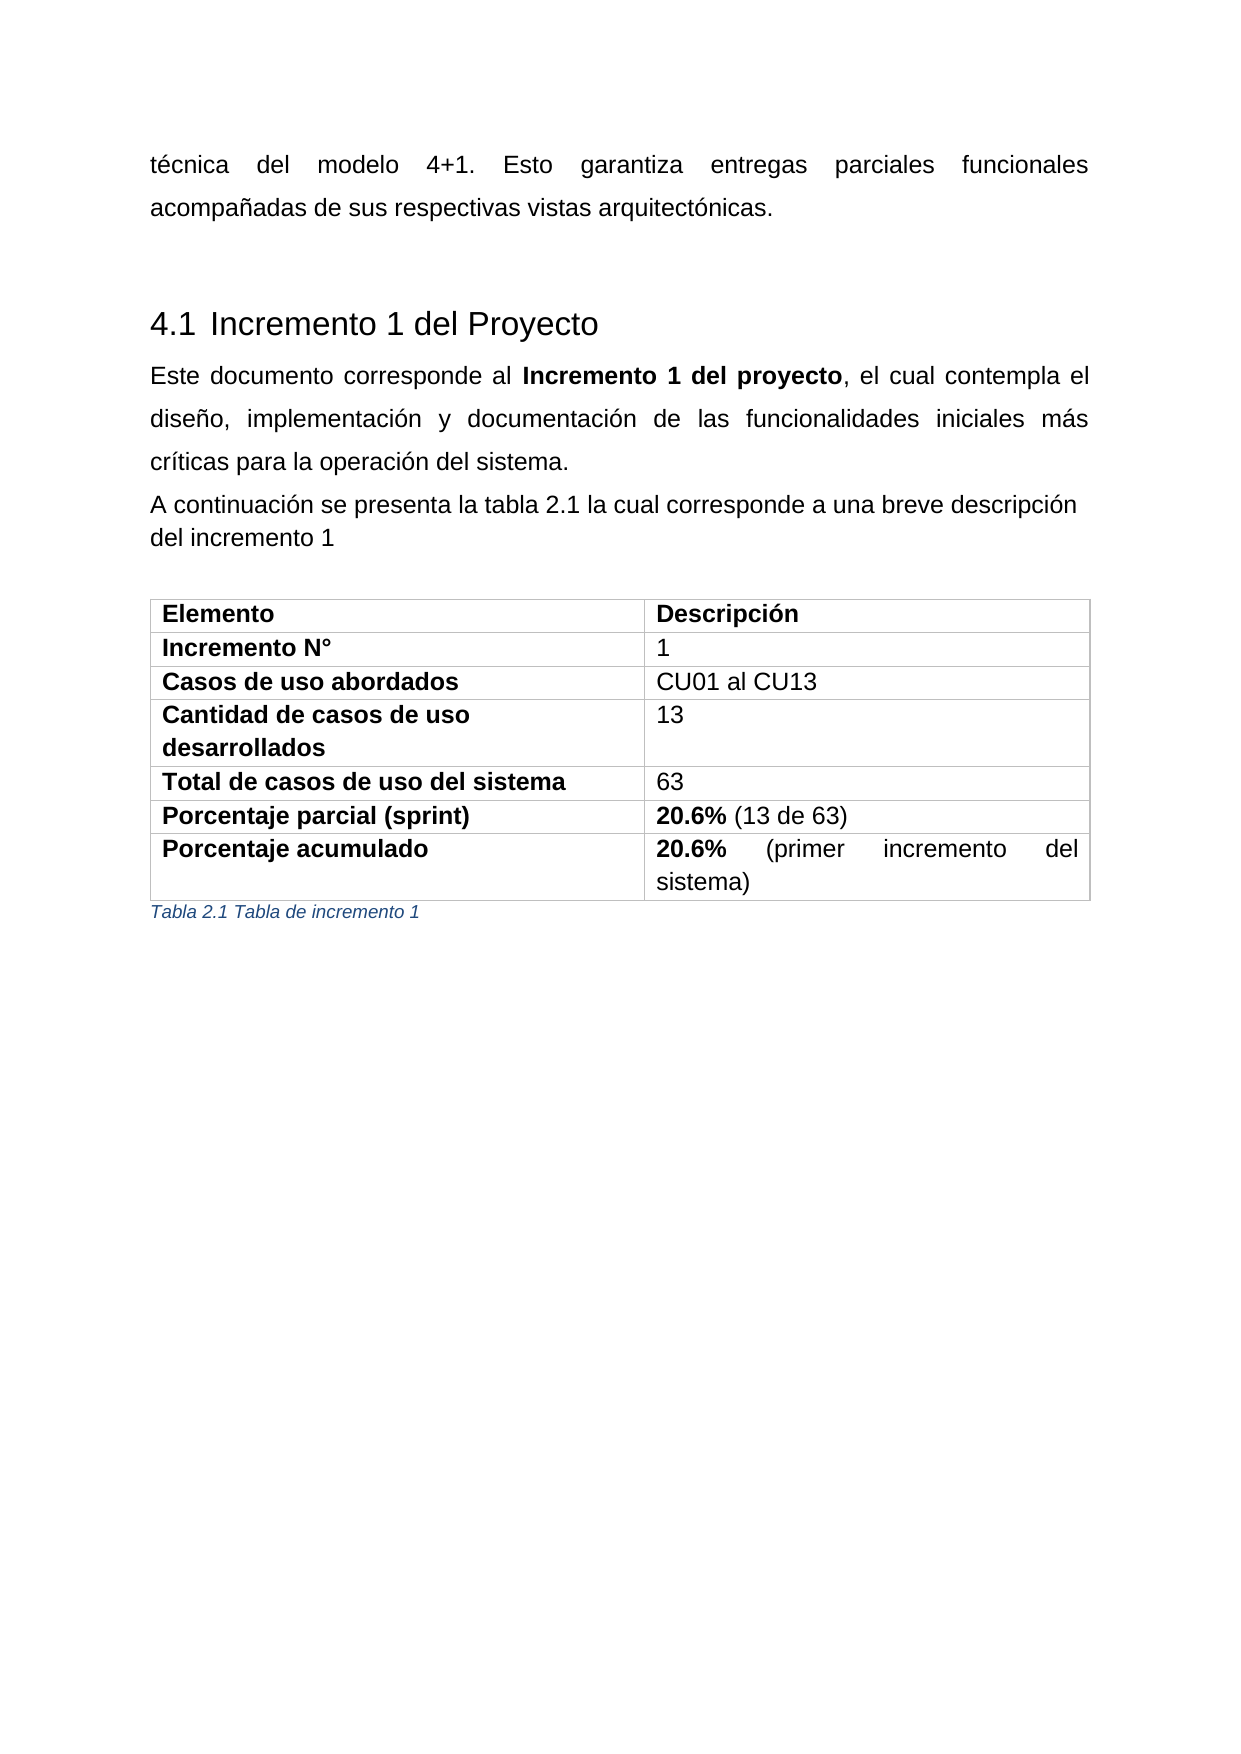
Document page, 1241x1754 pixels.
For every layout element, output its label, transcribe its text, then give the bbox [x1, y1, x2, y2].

table_header Elemento [151, 600, 644, 632]
table_cell 63 [645, 767, 1089, 800]
table_cell Total de casos de uso del sistema [151, 767, 644, 800]
table_cell 1 [645, 633, 1089, 666]
table_cell Casos de uso abordados [151, 667, 644, 699]
table_cell 13 [645, 700, 1089, 766]
table_cell 20.6% (primer incremento del sistema) [645, 834, 1089, 900]
table_cell 20.6% (13 de 63) [645, 801, 1089, 833]
subtitle Incremento 1 del Proyecto [150, 304, 1090, 342]
table_cell Cantidad de casos de uso desarrollados [151, 700, 644, 766]
table_header Descripción [645, 600, 1089, 632]
text A continuación se presenta la tabla 2.1 la cual corresponde a una breve descripción del incremento 1 [150, 490, 1090, 552]
text Tabla 2.1 Tabla de incremento 1 [150, 901, 1090, 923]
table_cell Incremento N° [151, 633, 644, 666]
table_cell CU01 al CU13 [645, 667, 1089, 699]
table_cell Porcentaje acumulado [151, 834, 644, 900]
table_cell Porcentaje parcial (sprint) [151, 801, 644, 833]
text Este documento corresponde al Incremento 1 del proyecto, el cual contempla el diseño, implementación y documentación de las funcionalidades iniciales más críticas para la operación del sistema. [150, 361, 1090, 476]
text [150, 150, 1090, 222]
